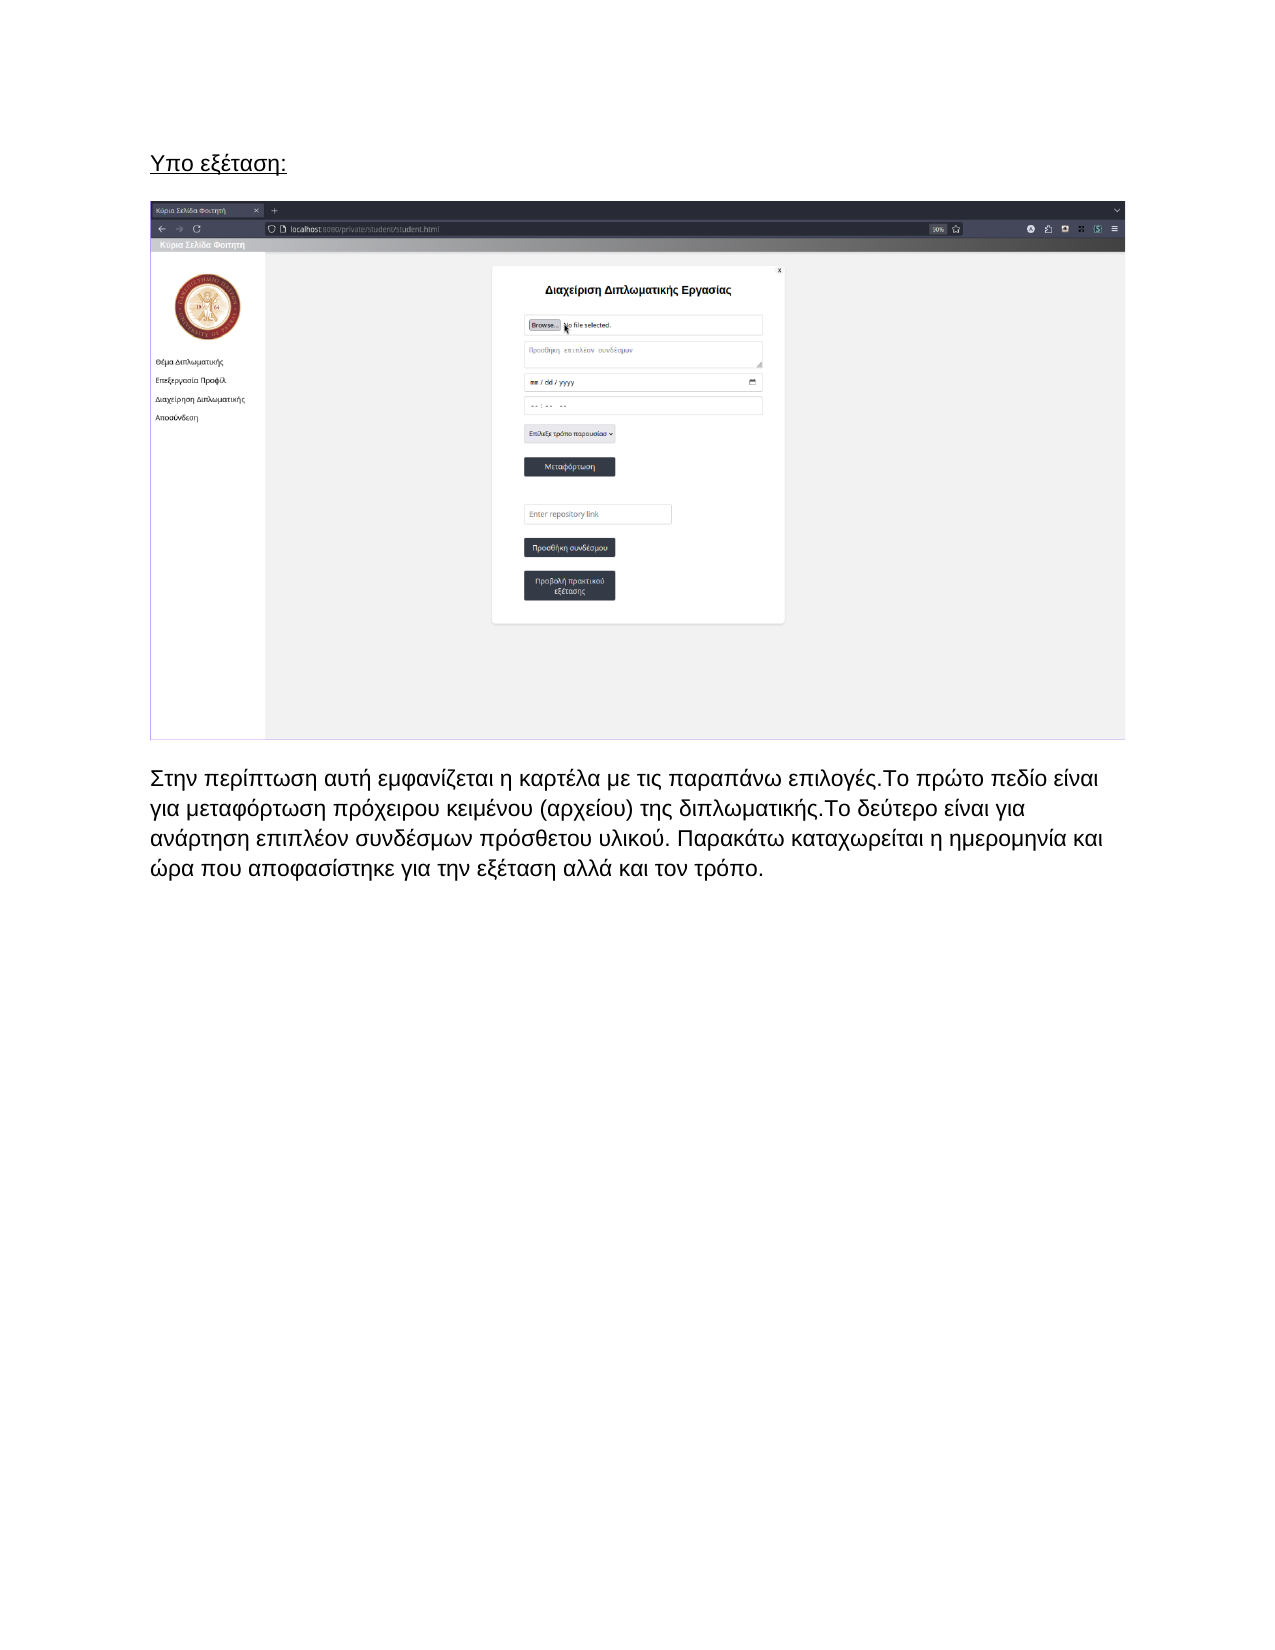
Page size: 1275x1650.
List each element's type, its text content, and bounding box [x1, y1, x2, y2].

picture [150, 201, 1125, 740]
text Υπο εξέταση: [150, 150, 1125, 176]
text Στην περίπτωση αυτή εμφανίζεται η καρτέλα με τις παραπάνω επιλογές.Το πρώτο πεδίο είναι για μεταφόρτωση πρόχειρου κειμένου (αρχείου) της διπλωματικής.Το δεύτερο είναι για ανάρτηση επιπλέον συνδέσμων πρόσθετου υλικού. Παρακάτω καταχωρείται η ημερομηνία και ώρα που αποφασίστηκε για την εξέταση αλλά και τον τρόπο. [150, 765, 1125, 882]
